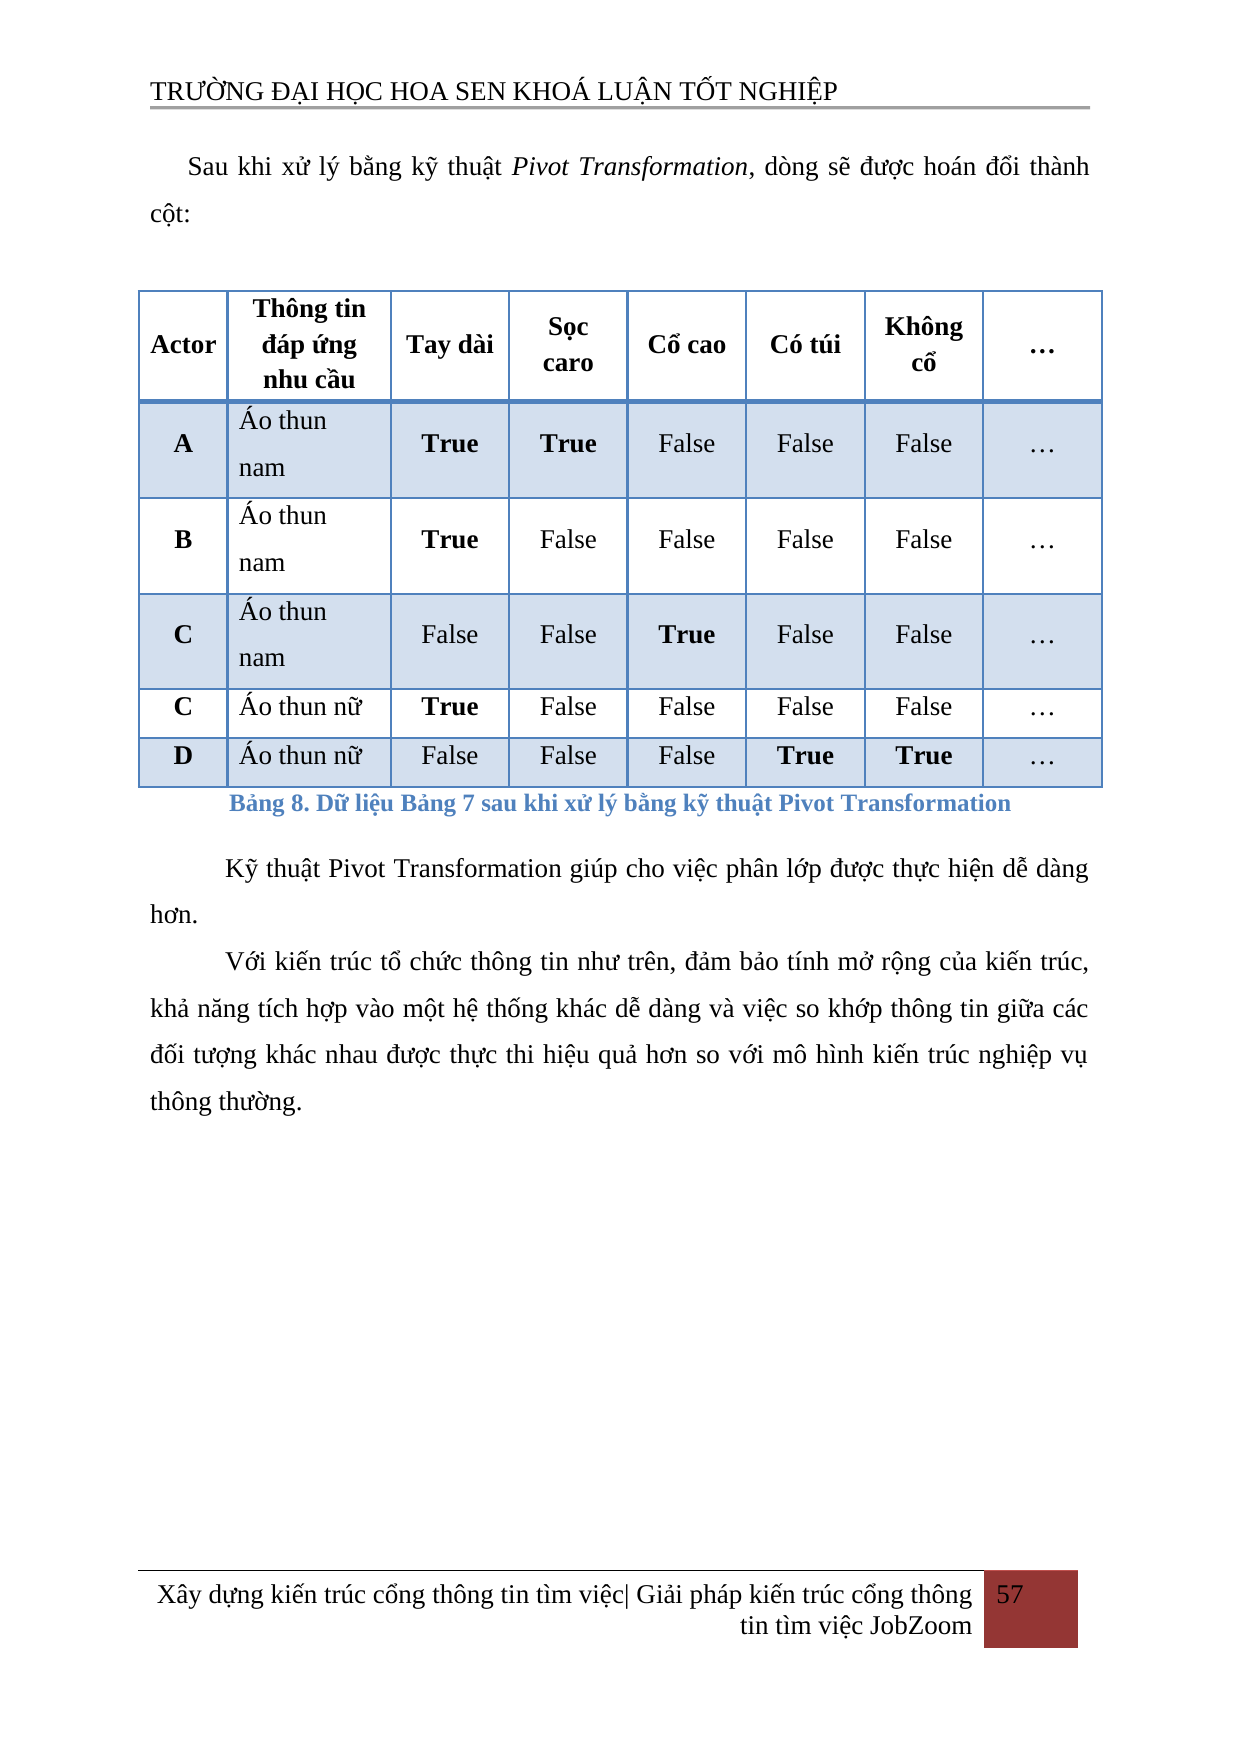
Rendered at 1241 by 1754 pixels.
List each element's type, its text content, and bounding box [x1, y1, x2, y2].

table_cell False [629, 690, 745, 737]
text Bảng 8. Dữ liệu Bảng 7 sau khi xử lý bằng kỹ thuật Pivot Transformation [150, 788, 1090, 816]
table_cell … [984, 739, 1101, 786]
table_header Sọc caro [510, 292, 626, 399]
table_cell C [140, 690, 226, 737]
table_cell False [866, 690, 982, 737]
table_cell False [747, 499, 864, 593]
table_cell … [984, 690, 1101, 737]
table_cell Áo thun nữ [229, 739, 390, 786]
table_cell True [866, 739, 982, 786]
table_cell False [866, 499, 982, 593]
table_header Có túi [747, 292, 864, 399]
table_header Thông tin đáp ứng nhu cầu [229, 292, 390, 399]
table_header Cổ cao [629, 292, 745, 399]
table_cell True [747, 739, 864, 786]
text Kỹ thuật Pivot Transformation giúp cho việc phân lớp được thực hiện dễ dàng hơn. [150, 852, 1090, 929]
table_cell … [984, 404, 1101, 497]
text Với kiến trúc tổ chức thông tin như trên, đảm bảo tính mở rộng của kiến trúc, khả năng tích hợp vào một hệ thống khác dễ dàng và việc so khớp thông tin giữa các đối tượng khác nhau được thực thi hiệu quả hơn so với mô hình kiến trúc nghiệp vụ thông thường. [150, 945, 1090, 1116]
table_cell False [510, 595, 626, 688]
table_header Không cổ [866, 292, 982, 399]
table_cell B [140, 499, 226, 593]
table_cell A [140, 404, 226, 497]
table_cell False [392, 595, 508, 688]
table_cell False [392, 739, 508, 786]
table_cell False [629, 739, 745, 786]
table_header … [984, 292, 1101, 399]
table_cell True [510, 404, 626, 497]
table_cell D [140, 739, 226, 786]
table_cell False [510, 739, 626, 786]
table_cell … [984, 499, 1101, 593]
table_cell False [747, 595, 864, 688]
table_cell False [629, 404, 745, 497]
table_cell True [629, 595, 745, 688]
table_cell Áo thun nam [229, 404, 390, 497]
table_cell False [510, 499, 626, 593]
table_cell Áo thun nữ [229, 690, 390, 737]
table_cell False [866, 404, 982, 497]
text Sau khi xử lý bằng kỹ thuật Pivot Transformation, dòng sẽ được hoán đổi thành cột: [150, 150, 1090, 228]
table_cell False [747, 690, 864, 737]
table_cell True [392, 690, 508, 737]
table_cell True [392, 499, 508, 593]
table_cell False [747, 404, 864, 497]
table_cell … [984, 595, 1101, 688]
table_cell Áo thun nam [229, 499, 390, 593]
table_cell Áo thun nam [229, 595, 390, 688]
table_cell False [510, 690, 626, 737]
table_header Tay dài [392, 292, 508, 399]
table_cell False [866, 595, 982, 688]
table_cell C [140, 595, 226, 688]
table_cell True [392, 404, 508, 497]
table_cell False [629, 499, 745, 593]
table_header Actor [140, 292, 226, 399]
